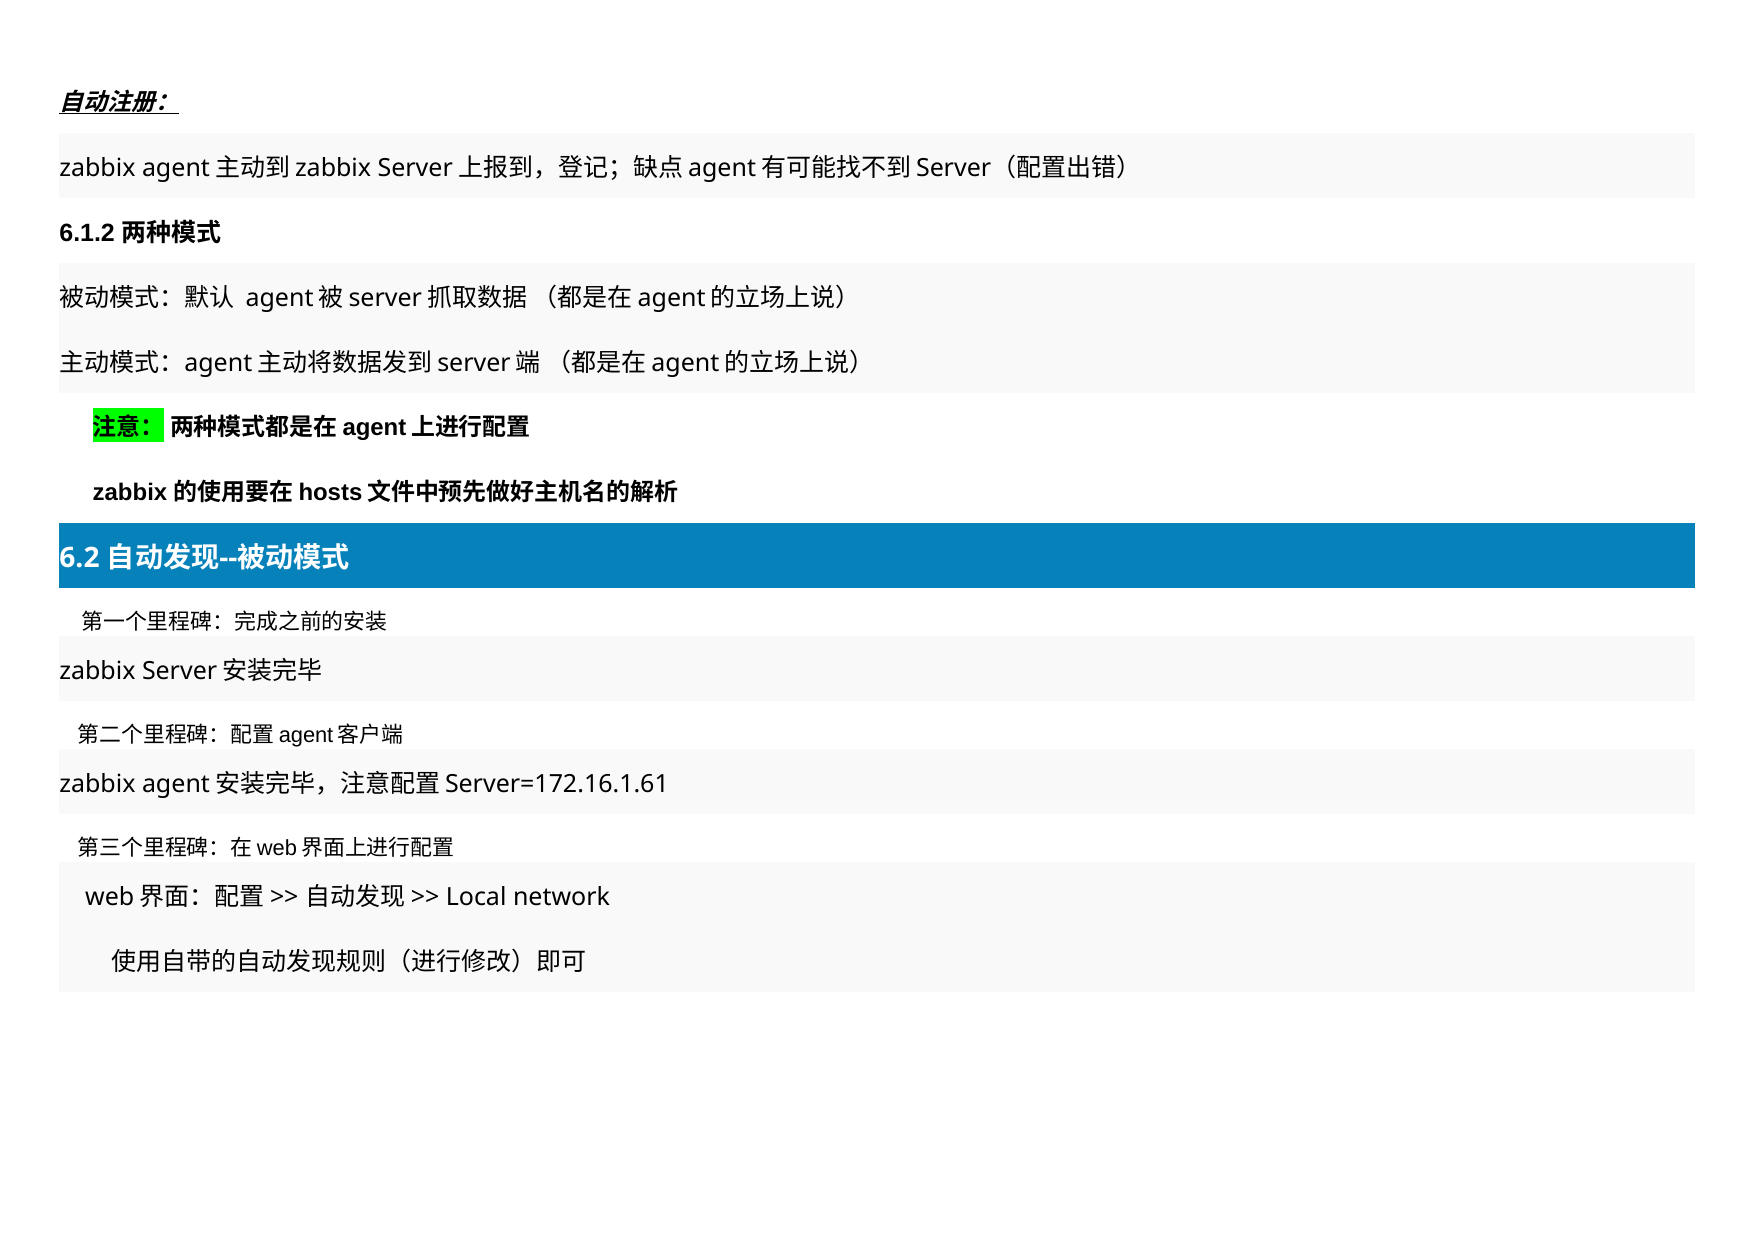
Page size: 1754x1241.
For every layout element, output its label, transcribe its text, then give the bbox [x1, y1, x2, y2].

text zabbix 的使用要在hosts文件中预先做好主机名的解析 [59, 458, 1695, 523]
text zabbix Server安装完毕 [59, 636, 1695, 701]
text web界面：配置 >> 自动发现 >> Local network [59, 862, 1695, 927]
text 6.1.2 两种模式 [59, 198, 1695, 263]
text 被动模式：默认 agent被server抓取数据 （都是在agent的立场上说） [59, 263, 1695, 328]
text 6.2 自动发现--被动模式 [59, 523, 1695, 588]
text 自动注册： [59, 68, 1695, 133]
text 主动模式：agent主动将数据发到server端 （都是在agent的立场上说） [59, 328, 1695, 393]
text zabbix agent安装完毕，注意配置Server=172.16.1.61 [59, 749, 1695, 814]
text 第一个里程碑：完成之前的安装 [59, 603, 1695, 636]
text 第三个里程碑：在web界面上进行配置 [59, 829, 1695, 862]
text 第二个里程碑：配置agent客户端 [59, 716, 1695, 749]
text 使用自带的自动发现规则（进行修改）即可 [59, 927, 1695, 992]
text 注意： 两种模式都是在agent上进行配置 [59, 393, 1695, 458]
text zabbix agent主动到zabbix Server上报到，登记；缺点agent有可能找不到Server（配置出错） [59, 133, 1695, 198]
